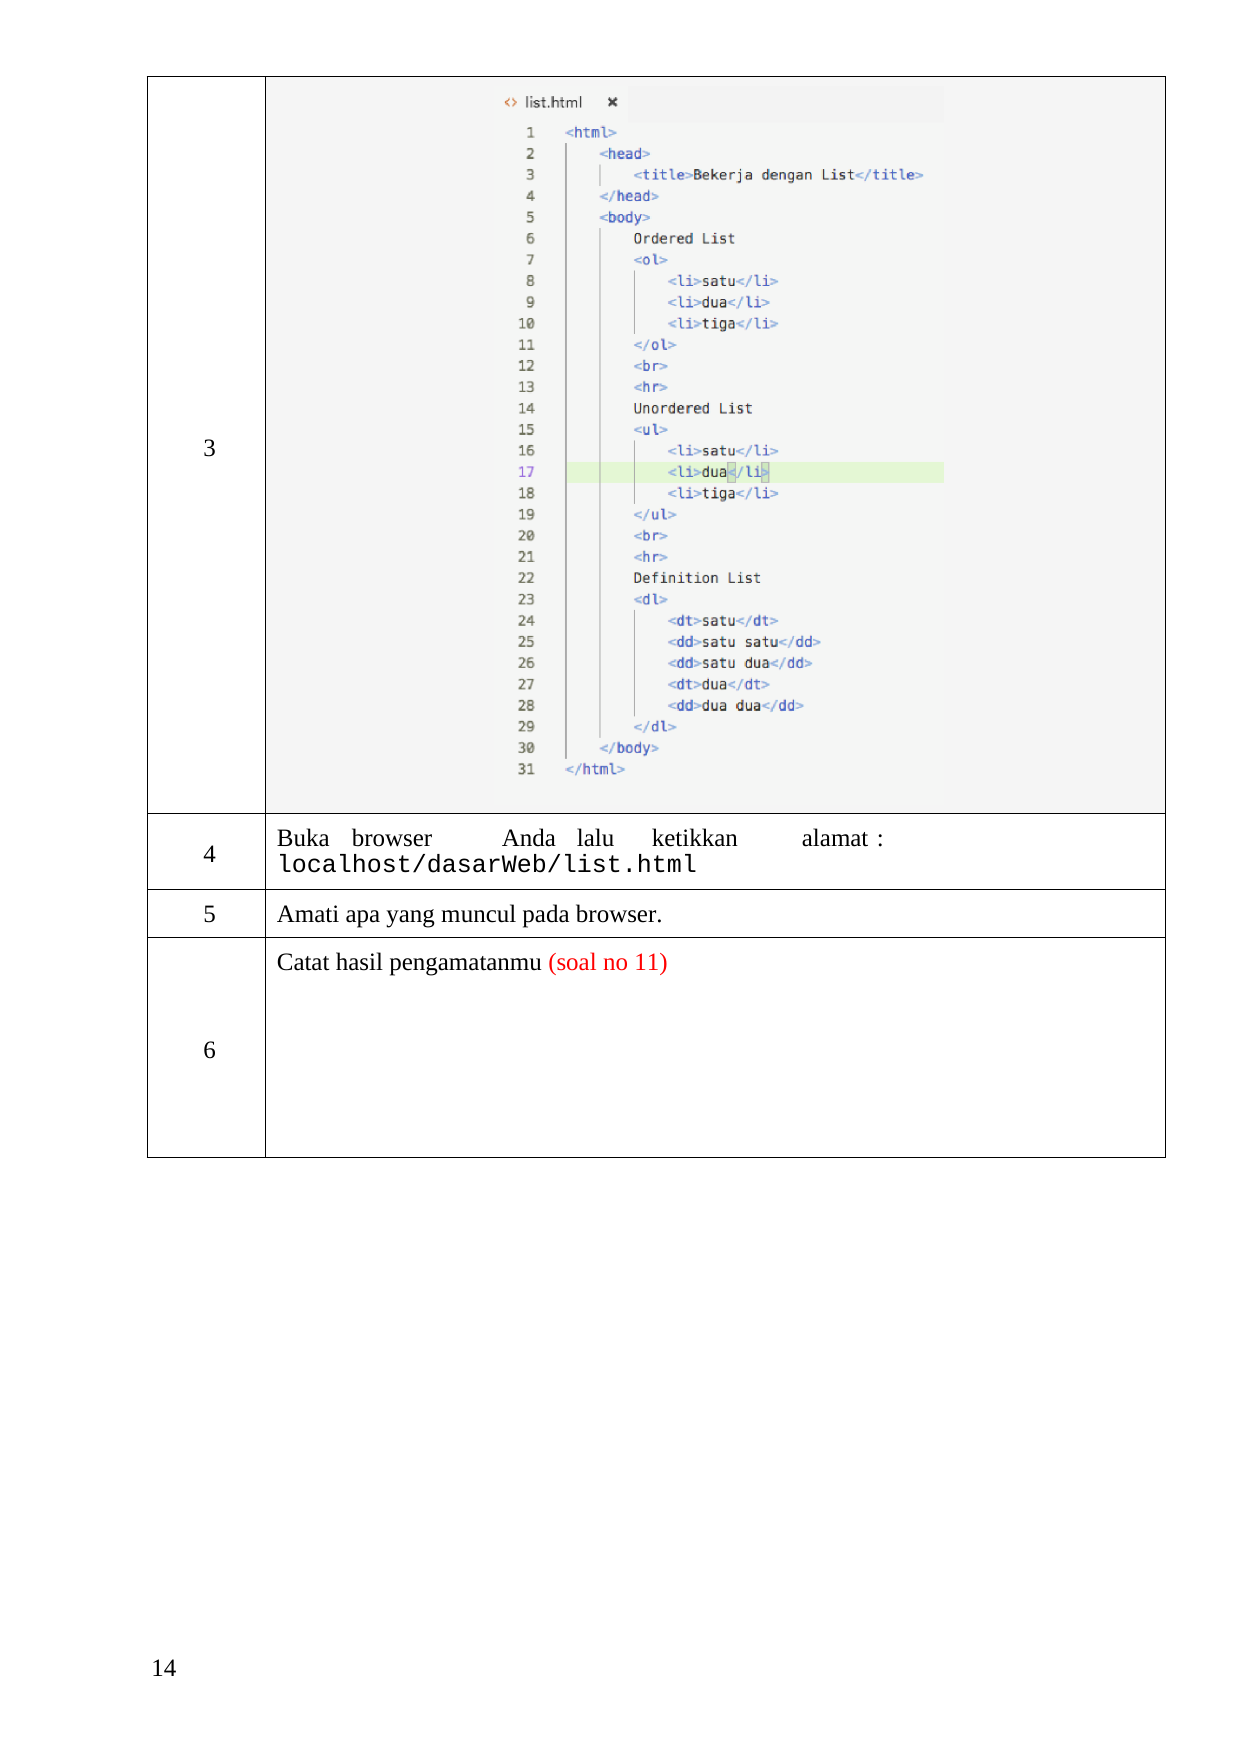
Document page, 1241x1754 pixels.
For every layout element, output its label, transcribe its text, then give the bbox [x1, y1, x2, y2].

picture [493, 86, 944, 805]
table_cell [266, 77, 1165, 813]
table_cell Buka browser Anda lalu ketikkan alamat : localhost/dasarWeb/list.html [266, 814, 1165, 889]
table_cell Catat hasil pengamatanmu (soal no 11) [266, 938, 1165, 1157]
table_cell 5 [148, 890, 265, 937]
table_cell 6 [148, 938, 265, 1157]
table_cell 3 [148, 77, 265, 813]
table_cell 4 [148, 814, 265, 889]
table_cell Amati apa yang muncul pada browser. [266, 890, 1165, 937]
